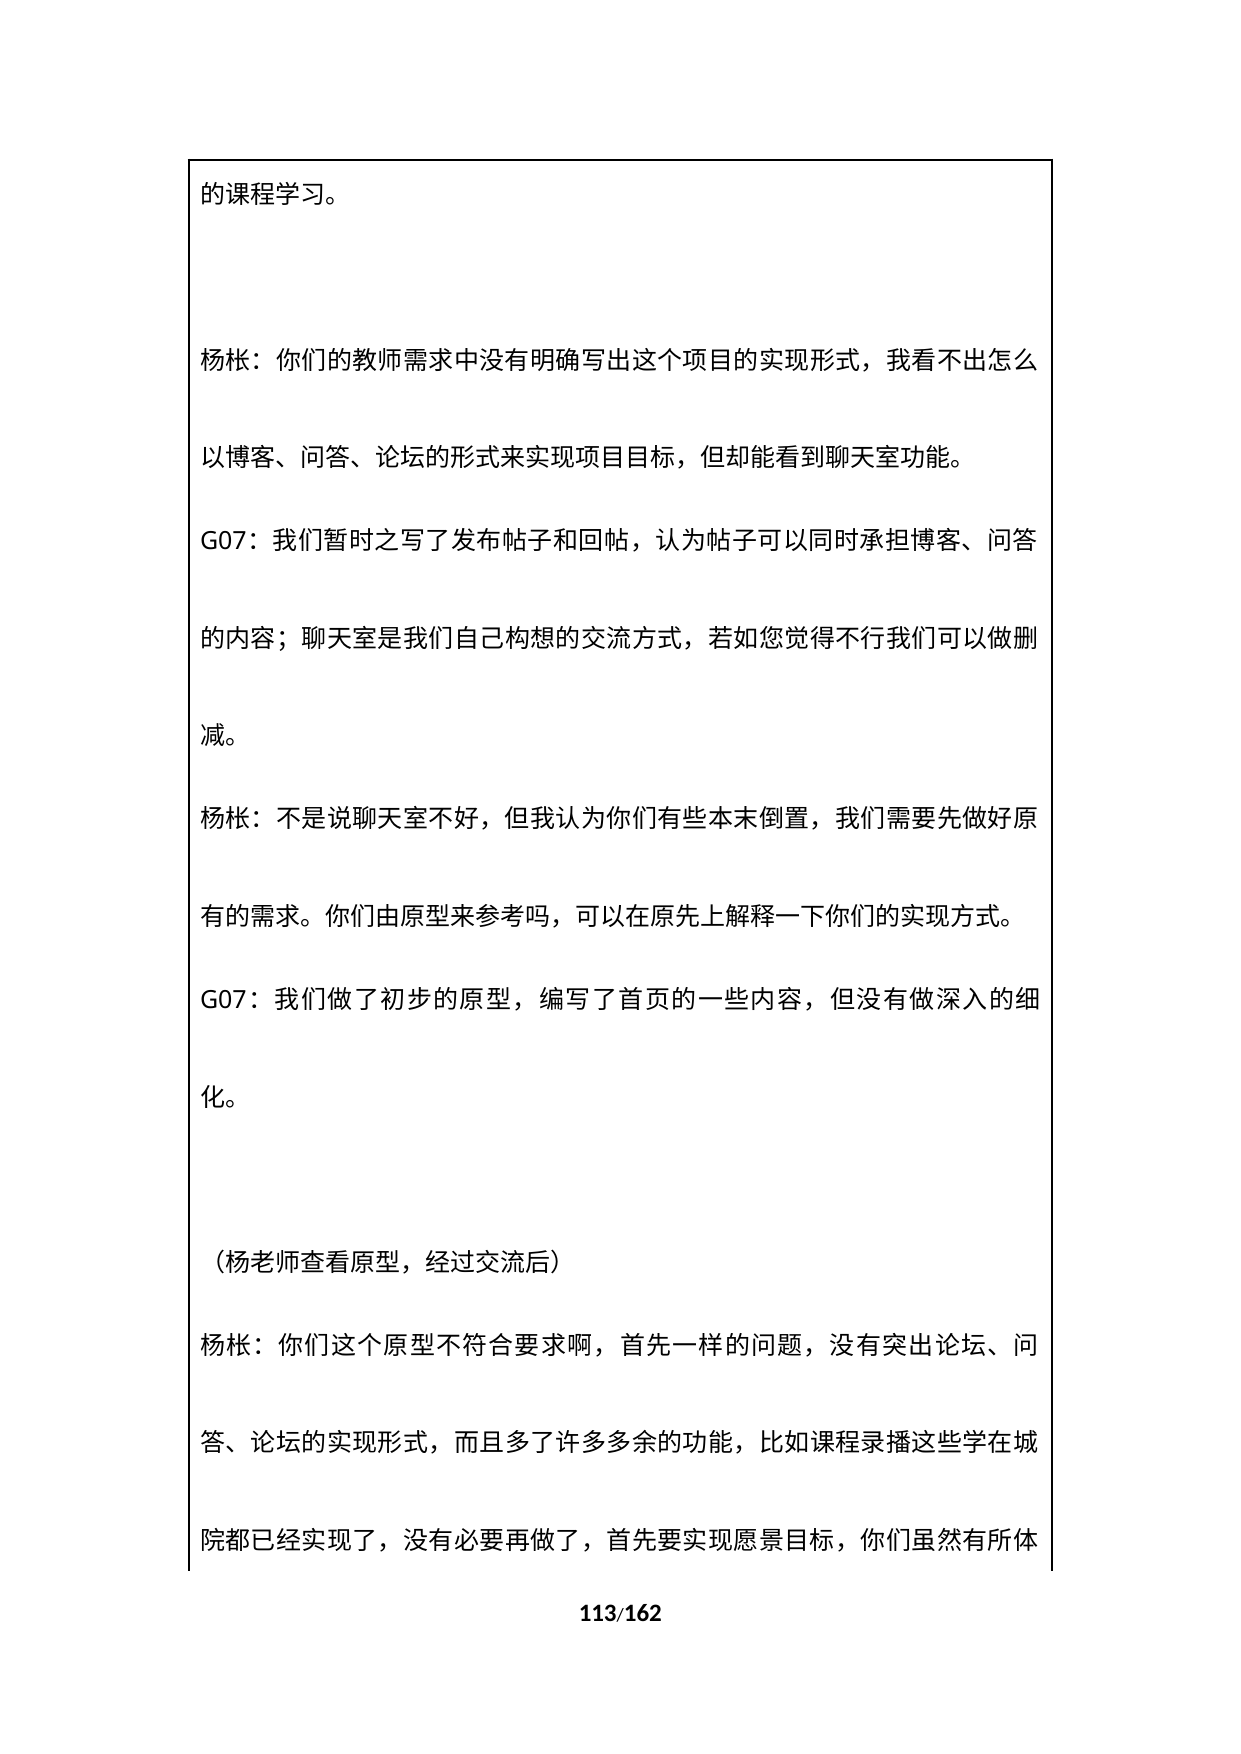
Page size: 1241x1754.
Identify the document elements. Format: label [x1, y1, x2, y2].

table_cell [190, 161, 1051, 1571]
